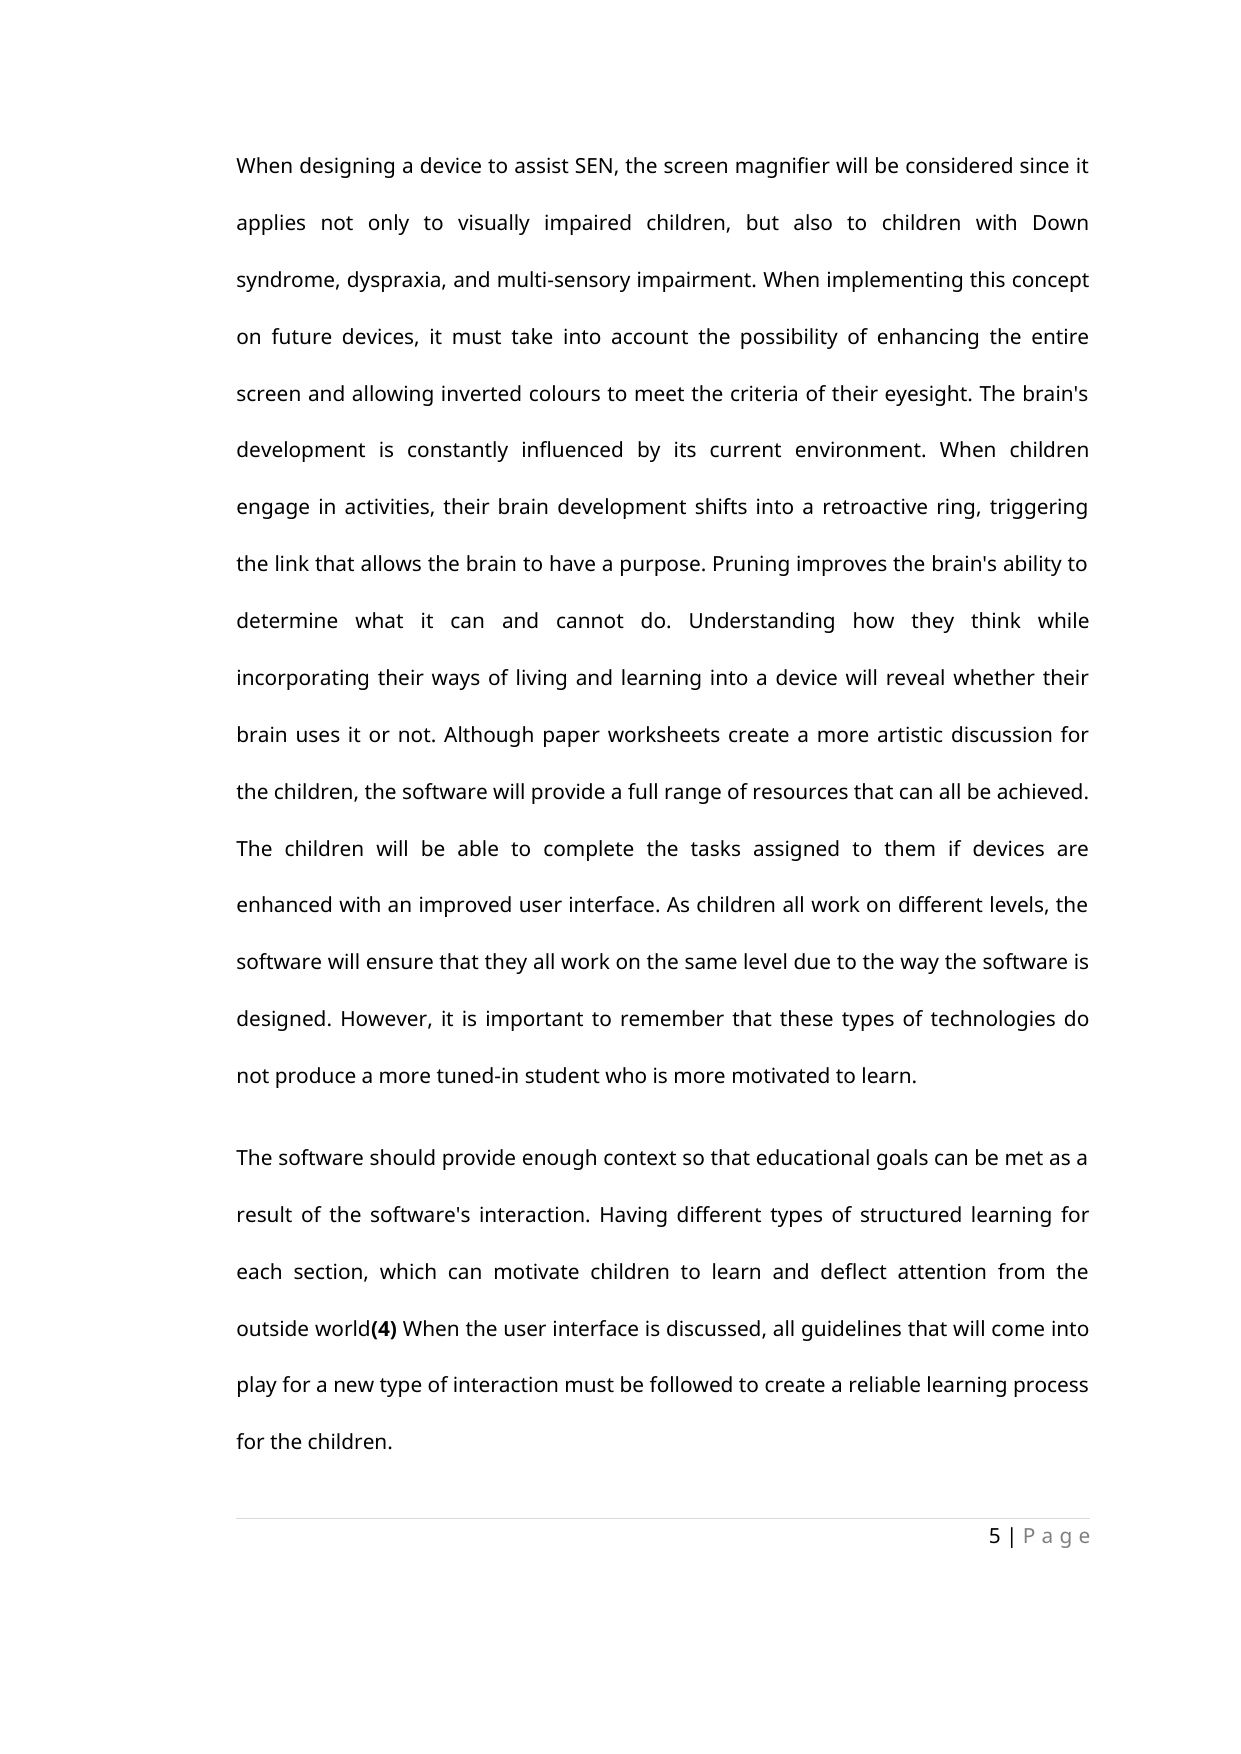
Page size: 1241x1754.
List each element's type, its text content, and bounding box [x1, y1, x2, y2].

text The software should provide enough context so that educational goals can be met as a result of the software's interaction. Having different types of structured learning for each section, which can motivate children to learn and deflect attention from the outside world(4) When the user interface is discussed, all guidelines that will come into play for a new type of interaction must be followed to create a reliable learning process for the children. [236, 1143, 1090, 1456]
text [236, 151, 1090, 1090]
